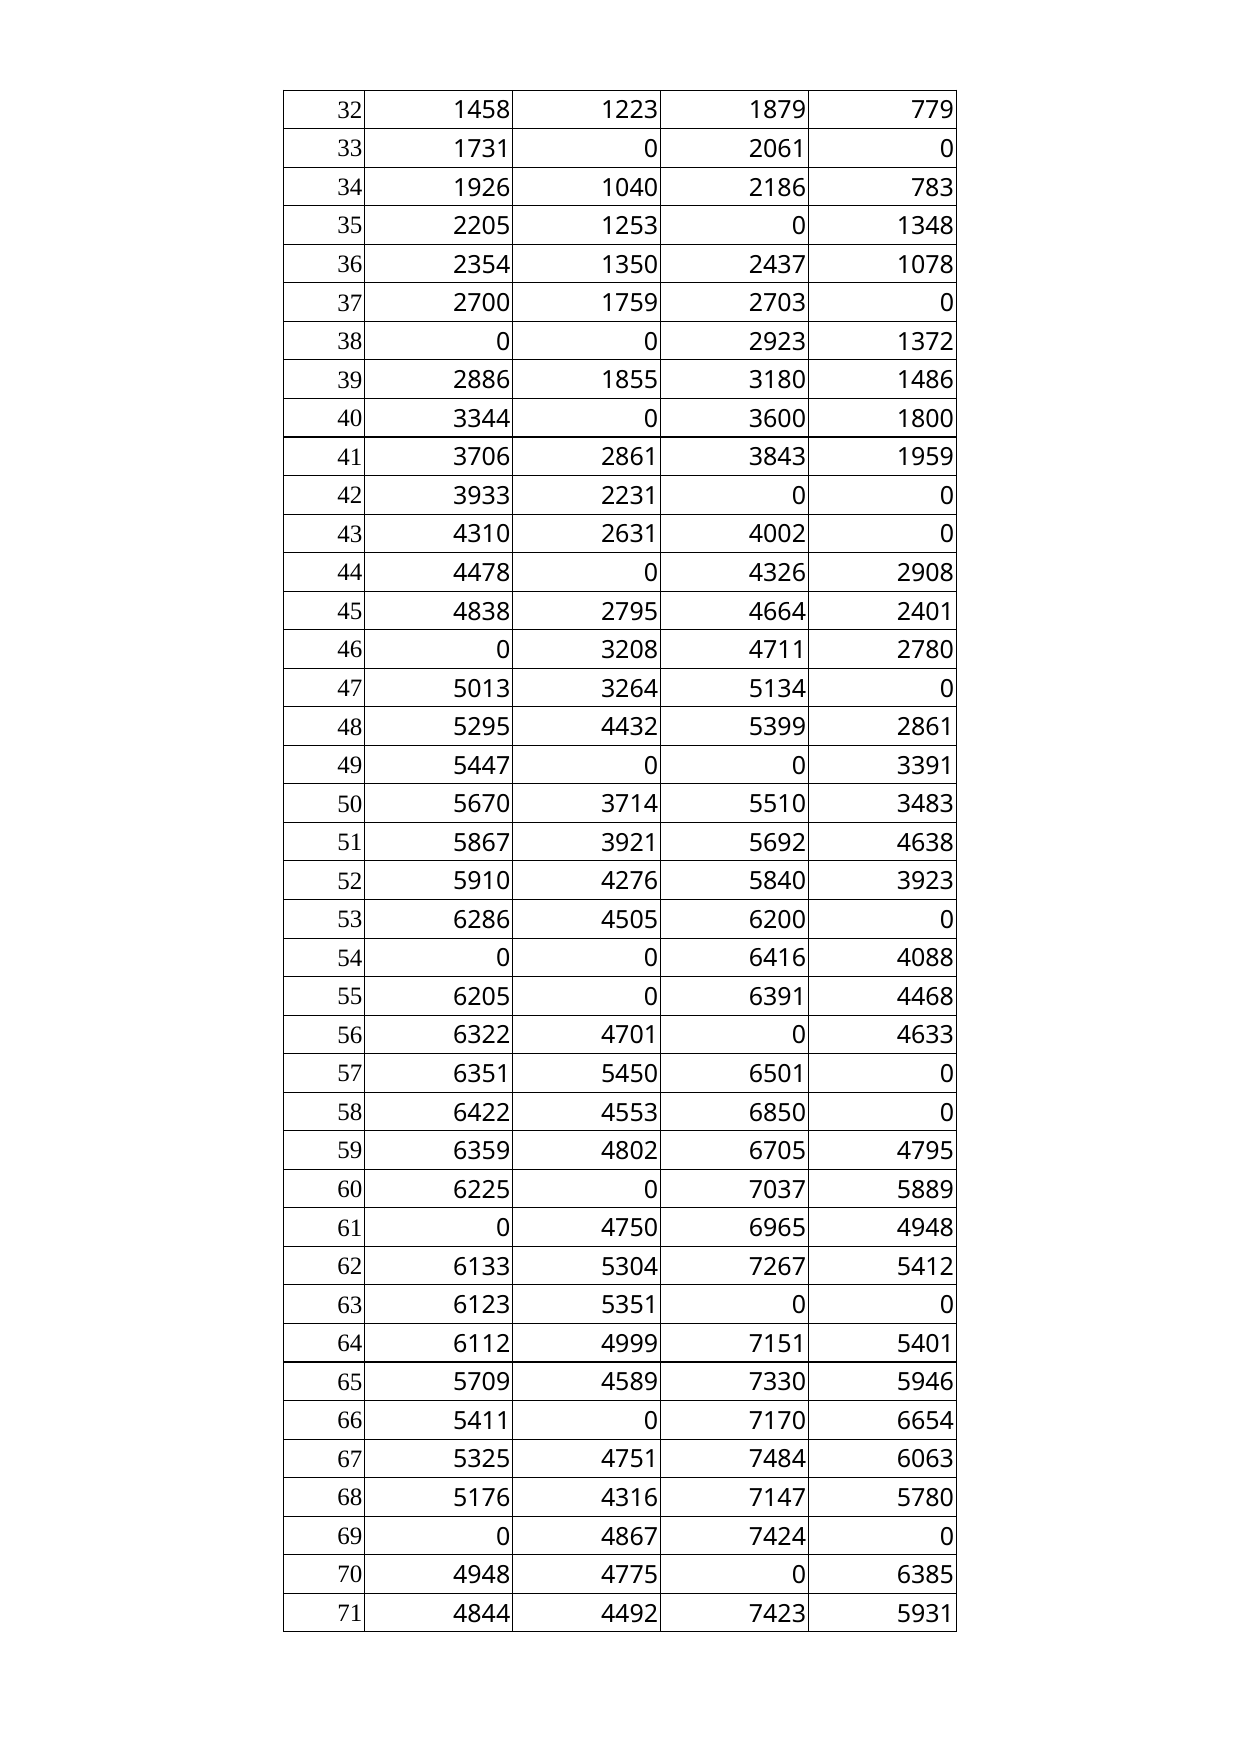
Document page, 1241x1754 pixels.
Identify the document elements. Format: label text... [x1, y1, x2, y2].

table_cell 5411 [365, 1401, 512, 1438]
table_cell 1486 [809, 360, 956, 398]
table_cell 5325 [365, 1440, 512, 1477]
table_cell 0 [809, 669, 956, 706]
table_cell 4492 [513, 1594, 660, 1631]
table_cell 0 [513, 1170, 660, 1207]
table_cell 6385 [809, 1555, 956, 1593]
table_cell 5510 [661, 784, 808, 822]
table_cell 5134 [661, 669, 808, 706]
table_cell 56 [284, 1016, 364, 1053]
table_cell 4468 [809, 977, 956, 1014]
table_cell 2205 [365, 206, 512, 244]
table_cell 0 [365, 939, 512, 976]
table_cell 2231 [513, 476, 660, 513]
table_cell 0 [809, 476, 956, 513]
table_cell 45 [284, 592, 364, 629]
table_cell 0 [513, 977, 660, 1014]
table_cell 0 [365, 1208, 512, 1246]
table_cell 0 [661, 476, 808, 513]
table_cell 55 [284, 977, 364, 1014]
table_cell 38 [284, 322, 364, 359]
table_cell 48 [284, 707, 364, 745]
table_cell 0 [365, 1517, 512, 1554]
table_cell 50 [284, 784, 364, 822]
table_cell 4751 [513, 1440, 660, 1477]
table_cell 2886 [365, 360, 512, 398]
table_cell 2780 [809, 630, 956, 668]
table_cell 4505 [513, 900, 660, 937]
table_cell 0 [661, 1555, 808, 1593]
table_cell 6654 [809, 1401, 956, 1438]
table_cell 6205 [365, 977, 512, 1014]
table_cell 68 [284, 1478, 364, 1516]
table_cell 1372 [809, 322, 956, 359]
table_cell 6063 [809, 1440, 956, 1477]
table_cell 0 [809, 515, 956, 552]
table_cell 3923 [809, 861, 956, 899]
table_cell 5013 [365, 669, 512, 706]
table_cell 0 [513, 322, 660, 359]
table_cell 3180 [661, 360, 808, 398]
table_cell 6133 [365, 1247, 512, 1284]
table_cell 59 [284, 1131, 364, 1169]
table_cell 63 [284, 1285, 364, 1323]
table_cell 69 [284, 1517, 364, 1554]
table_cell 0 [513, 1401, 660, 1438]
table_cell 35 [284, 206, 364, 244]
table_cell 2631 [513, 515, 660, 552]
table_cell 5780 [809, 1478, 956, 1516]
table_cell 1078 [809, 245, 956, 282]
table_cell 6359 [365, 1131, 512, 1169]
table_cell 4432 [513, 707, 660, 745]
table_cell 7330 [661, 1363, 808, 1400]
table_cell 6225 [365, 1170, 512, 1207]
table_cell 1350 [513, 245, 660, 282]
table_cell 44 [284, 553, 364, 591]
table_cell 2703 [661, 283, 808, 321]
table_cell 43 [284, 515, 364, 552]
table_cell 42 [284, 476, 364, 513]
table_cell 54 [284, 939, 364, 976]
table_cell 36 [284, 245, 364, 282]
table_cell 7267 [661, 1247, 808, 1284]
table_cell 0 [513, 129, 660, 167]
table_cell 4844 [365, 1594, 512, 1631]
table_cell 67 [284, 1440, 364, 1477]
table_cell 41 [284, 438, 364, 475]
table_cell 40 [284, 399, 364, 436]
table_cell 0 [809, 283, 956, 321]
table_cell 4088 [809, 939, 956, 976]
table_cell 4838 [365, 592, 512, 629]
table_cell 46 [284, 630, 364, 668]
table_cell 2186 [661, 168, 808, 205]
table_cell 49 [284, 746, 364, 783]
table_cell 34 [284, 168, 364, 205]
table_cell 3264 [513, 669, 660, 706]
table_cell 7424 [661, 1517, 808, 1554]
table_cell 6123 [365, 1285, 512, 1323]
table_cell 7484 [661, 1440, 808, 1477]
table_cell 5351 [513, 1285, 660, 1323]
table_cell 6850 [661, 1093, 808, 1130]
table_cell 0 [809, 1517, 956, 1554]
table_cell 0 [513, 939, 660, 976]
table_cell 33 [284, 129, 364, 167]
table_cell 5867 [365, 823, 512, 860]
table_cell 4701 [513, 1016, 660, 1053]
table_cell 3921 [513, 823, 660, 860]
table_cell 47 [284, 669, 364, 706]
table_cell 1855 [513, 360, 660, 398]
table_cell 0 [809, 1054, 956, 1092]
table_cell 6422 [365, 1093, 512, 1130]
table_cell 3706 [365, 438, 512, 475]
table_cell 58 [284, 1093, 364, 1130]
table_cell 5889 [809, 1170, 956, 1207]
table_cell 5670 [365, 784, 512, 822]
table_cell 4711 [661, 630, 808, 668]
table_cell 5910 [365, 861, 512, 899]
table_cell 3208 [513, 630, 660, 668]
table_cell 5295 [365, 707, 512, 745]
table_cell 1731 [365, 129, 512, 167]
table_cell 5176 [365, 1478, 512, 1516]
table_cell 0 [809, 1093, 956, 1130]
table_cell 2908 [809, 553, 956, 591]
table_cell 1458 [365, 91, 512, 128]
table_cell 7147 [661, 1478, 808, 1516]
table_cell 51 [284, 823, 364, 860]
table_cell 4750 [513, 1208, 660, 1246]
table_cell 0 [661, 746, 808, 783]
table_cell 4478 [365, 553, 512, 591]
table_cell 5931 [809, 1594, 956, 1631]
table_cell 2795 [513, 592, 660, 629]
table_cell 4633 [809, 1016, 956, 1053]
table_cell 32 [284, 91, 364, 128]
table_cell 4310 [365, 515, 512, 552]
table_cell 6416 [661, 939, 808, 976]
table_cell 0 [513, 746, 660, 783]
table_cell 0 [365, 630, 512, 668]
table_cell 1223 [513, 91, 660, 128]
table_cell 6200 [661, 900, 808, 937]
table_cell 4326 [661, 553, 808, 591]
table_cell 62 [284, 1247, 364, 1284]
table_cell 5447 [365, 746, 512, 783]
table_cell 1800 [809, 399, 956, 436]
table_cell 4002 [661, 515, 808, 552]
table_cell 1253 [513, 206, 660, 244]
table_cell 7423 [661, 1594, 808, 1631]
table_cell 0 [661, 1016, 808, 1053]
table_cell 65 [284, 1363, 364, 1400]
table_cell 7151 [661, 1324, 808, 1361]
table_cell 1959 [809, 438, 956, 475]
table_cell 2061 [661, 129, 808, 167]
table_cell 2354 [365, 245, 512, 282]
table_cell 70 [284, 1555, 364, 1593]
table_cell 6351 [365, 1054, 512, 1092]
table_cell 6501 [661, 1054, 808, 1092]
table_cell 61 [284, 1208, 364, 1246]
table_cell 4664 [661, 592, 808, 629]
table_cell 0 [661, 1285, 808, 1323]
table_cell 5709 [365, 1363, 512, 1400]
table_cell 4638 [809, 823, 956, 860]
table_cell 5946 [809, 1363, 956, 1400]
table_cell 7037 [661, 1170, 808, 1207]
table_cell 4948 [365, 1555, 512, 1593]
table_cell 0 [809, 1285, 956, 1323]
table_cell 6965 [661, 1208, 808, 1246]
table_cell 5412 [809, 1247, 956, 1284]
table_cell 6286 [365, 900, 512, 937]
table_cell 0 [513, 553, 660, 591]
table_cell 7170 [661, 1401, 808, 1438]
table_cell 1926 [365, 168, 512, 205]
table_cell 3714 [513, 784, 660, 822]
table_cell 0 [809, 129, 956, 167]
table_cell 4316 [513, 1478, 660, 1516]
table_cell 57 [284, 1054, 364, 1092]
table_cell 4589 [513, 1363, 660, 1400]
table_cell 4775 [513, 1555, 660, 1593]
table_cell 0 [365, 322, 512, 359]
table_cell 2437 [661, 245, 808, 282]
table_cell 71 [284, 1594, 364, 1631]
table_cell 3600 [661, 399, 808, 436]
table_cell 37 [284, 283, 364, 321]
table_cell 53 [284, 900, 364, 937]
table_cell 5692 [661, 823, 808, 860]
table_cell 779 [809, 91, 956, 128]
table_cell 783 [809, 168, 956, 205]
table_cell 0 [809, 900, 956, 937]
table_cell 4276 [513, 861, 660, 899]
table_cell 4867 [513, 1517, 660, 1554]
table_cell 2700 [365, 283, 512, 321]
table_cell 3933 [365, 476, 512, 513]
table_cell 0 [513, 399, 660, 436]
table_cell 3483 [809, 784, 956, 822]
table_cell 6705 [661, 1131, 808, 1169]
table_cell 4553 [513, 1093, 660, 1130]
table_cell 3344 [365, 399, 512, 436]
table_cell 3391 [809, 746, 956, 783]
table_cell 4948 [809, 1208, 956, 1246]
table_cell 66 [284, 1401, 364, 1438]
table_cell 6322 [365, 1016, 512, 1053]
table_cell 0 [661, 206, 808, 244]
table_cell 1348 [809, 206, 956, 244]
table_cell 1879 [661, 91, 808, 128]
table_cell 4795 [809, 1131, 956, 1169]
table_cell 1759 [513, 283, 660, 321]
table_cell 4802 [513, 1131, 660, 1169]
table_cell 52 [284, 861, 364, 899]
table_cell 5399 [661, 707, 808, 745]
table_cell 5450 [513, 1054, 660, 1092]
table_cell 6112 [365, 1324, 512, 1361]
table_cell 5304 [513, 1247, 660, 1284]
table_cell 39 [284, 360, 364, 398]
table_cell 2861 [513, 438, 660, 475]
table_cell 2923 [661, 322, 808, 359]
table_cell 2401 [809, 592, 956, 629]
table_cell 1040 [513, 168, 660, 205]
table_cell 2861 [809, 707, 956, 745]
table_cell 60 [284, 1170, 364, 1207]
table_cell 6391 [661, 977, 808, 1014]
table_cell 5840 [661, 861, 808, 899]
table_cell 5401 [809, 1324, 956, 1361]
table_cell 3843 [661, 438, 808, 475]
table_cell 64 [284, 1324, 364, 1361]
table_cell 4999 [513, 1324, 660, 1361]
